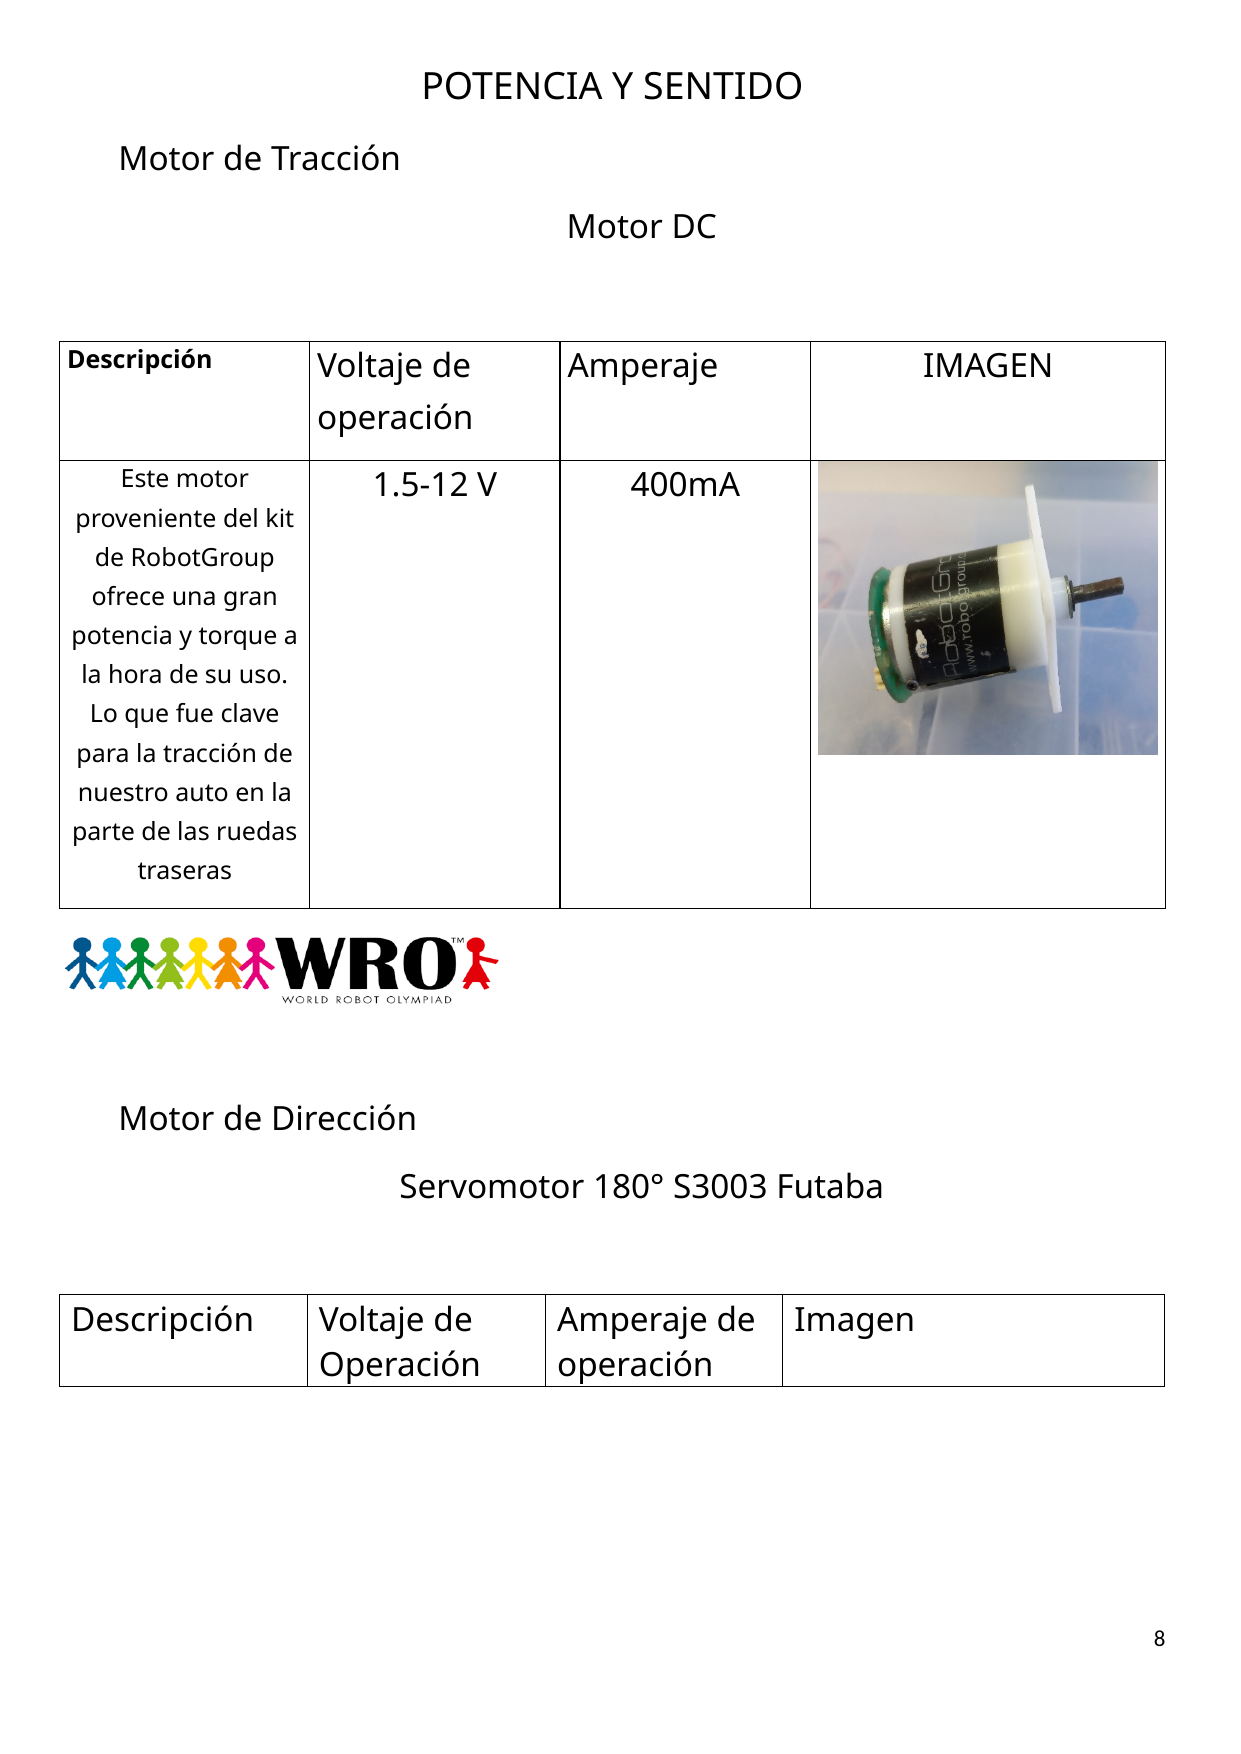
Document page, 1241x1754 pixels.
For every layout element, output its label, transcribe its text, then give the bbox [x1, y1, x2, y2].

table_header Descripción [60, 1295, 307, 1386]
table_header Voltaje de operación [310, 342, 559, 460]
text Motor de Dirección [118, 1094, 1165, 1140]
table_cell 400mA [561, 461, 810, 907]
table_header Imagen [783, 1295, 1164, 1386]
text POTENCIA Y SENTIDO [59, 59, 1165, 110]
picture [59, 908, 504, 1027]
table_header Amperaje [561, 342, 810, 460]
table_cell [811, 461, 1165, 907]
table_header Descripción [60, 342, 309, 460]
table_header IMAGEN [811, 342, 1165, 460]
picture [818, 461, 1158, 755]
text Motor DC [118, 203, 1165, 249]
table_cell Este motor proveniente del kit de RobotGroup ofrece una gran potencia y torque a la hora de su uso. Lo que fue clave para la tracción de nuestro auto en la parte de las ruedas traseras [60, 461, 309, 907]
table_cell 1.5-12 V [310, 461, 559, 907]
text Servomotor 180° S3003 Futaba [118, 1163, 1165, 1208]
table_header Voltaje de Operación [308, 1295, 545, 1386]
table_header Amperaje de operación [546, 1295, 782, 1386]
text Motor de Tracción [118, 134, 1165, 180]
